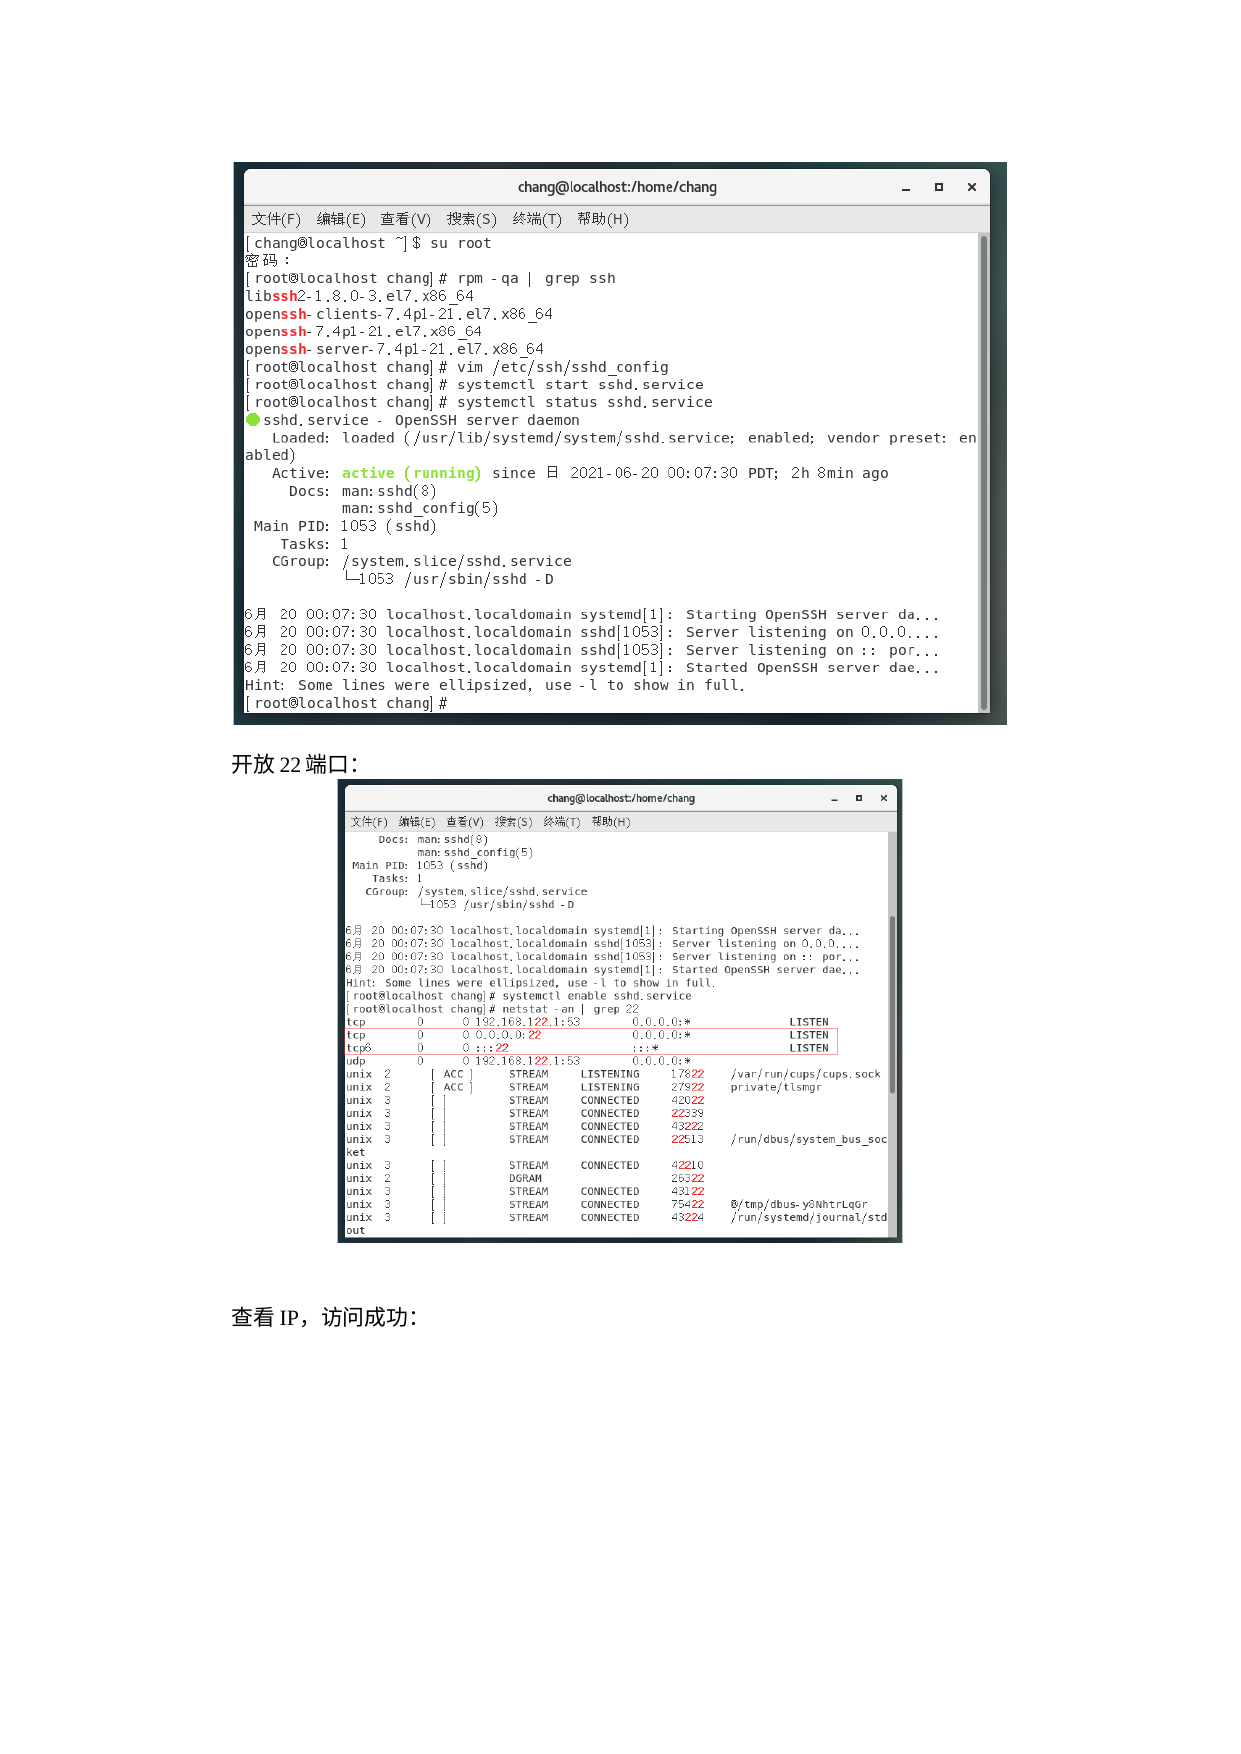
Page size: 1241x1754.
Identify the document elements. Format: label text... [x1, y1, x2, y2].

picture [337, 779, 903, 1243]
text 开放22端口： [187, 747, 1053, 779]
text 查看IP，访问成功： [187, 1299, 1053, 1332]
picture [233, 162, 1007, 725]
